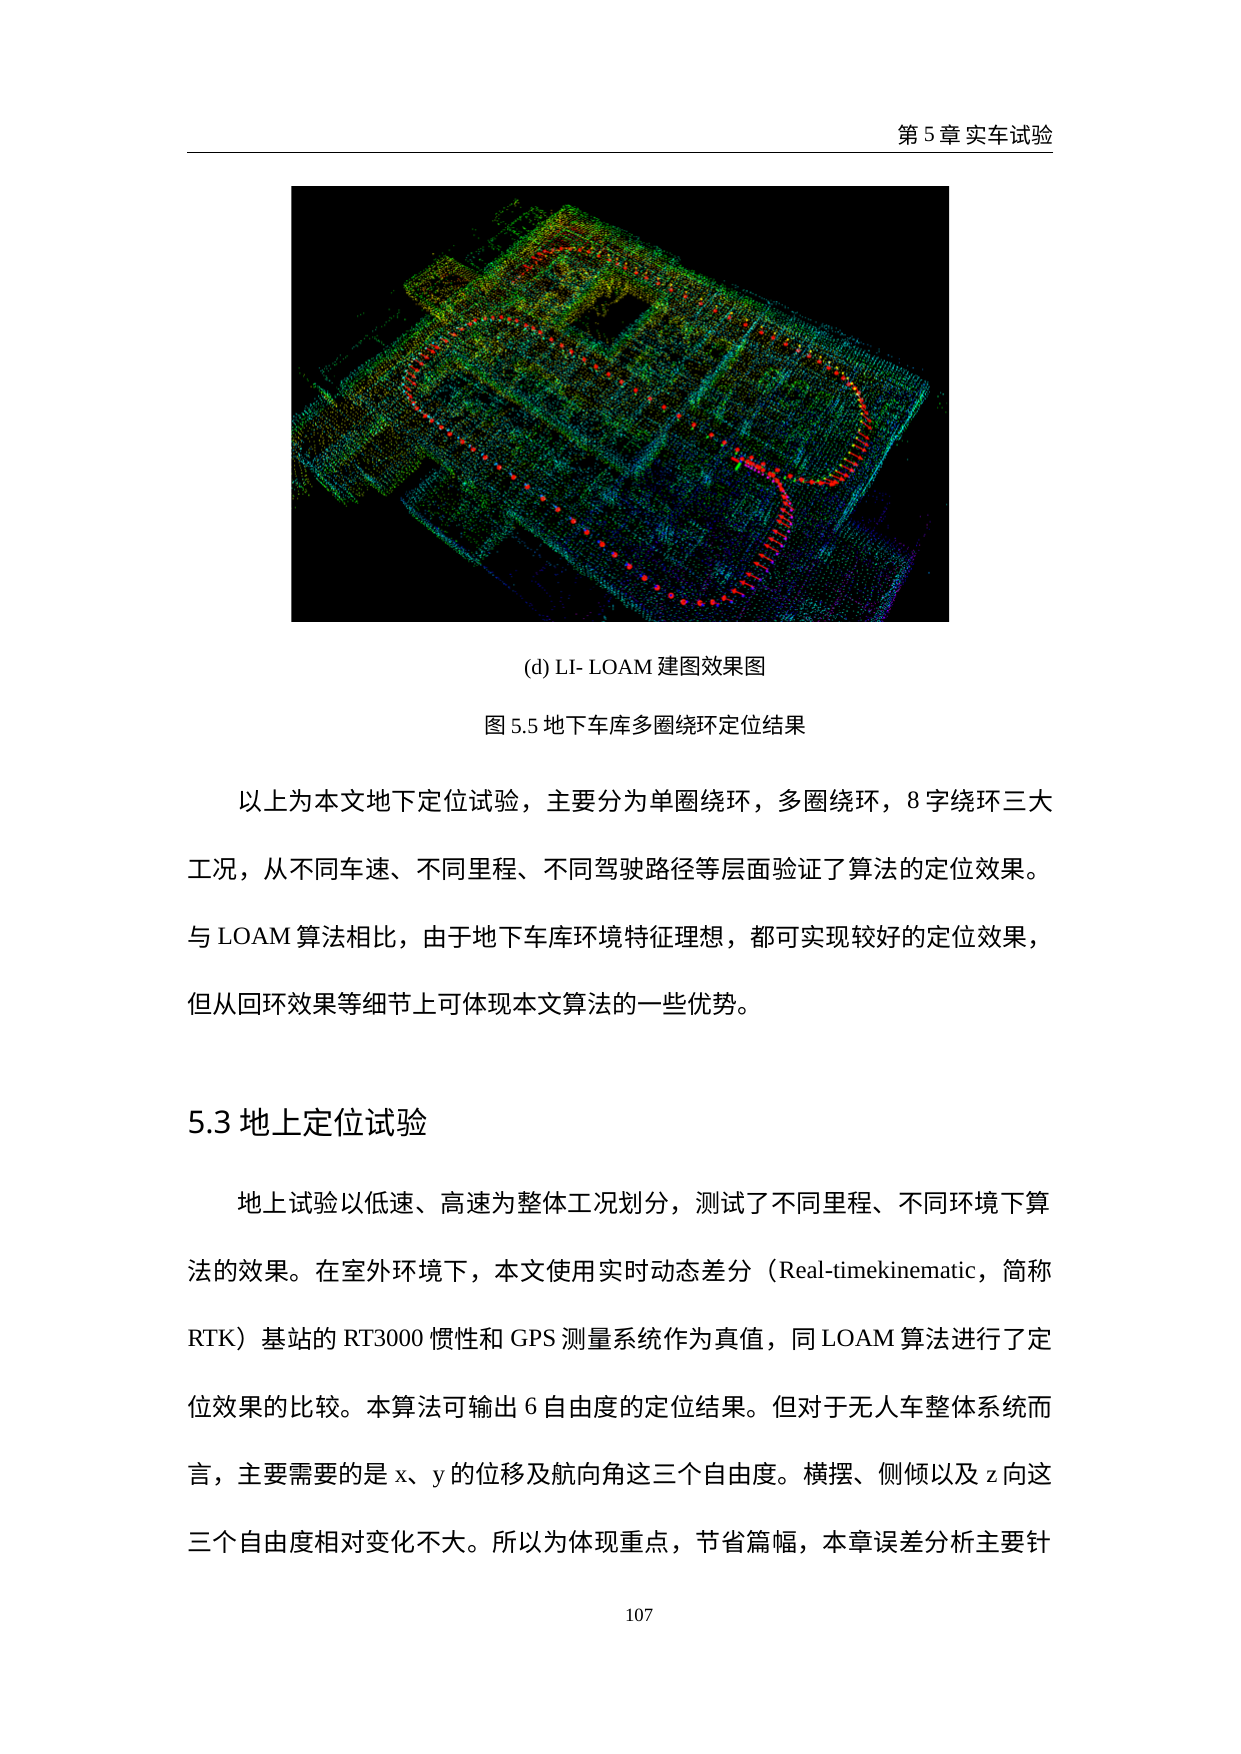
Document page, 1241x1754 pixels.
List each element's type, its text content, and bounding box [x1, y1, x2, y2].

text 图5.5 地下车库多圈绕环定位结果 [187, 706, 1053, 740]
picture [291, 186, 950, 622]
text 以上为本文地下定位试验，主要分为单圈绕环，多圈绕环，8字绕环三大工况，从不同车速、不同里程、不同驾驶路径等层面验证了算法的定位效果。与LOAM算法相比，由于地下车库环境特征理想，都可实现较好的定位效果，但从回环效果等细节上可体现本文算法的一些优势。 [187, 765, 1053, 1037]
text (d) LI- LOAM建图效果图 [187, 647, 1053, 681]
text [187, 1167, 1053, 1575]
text 5.3 地上定位试验 [187, 1087, 1053, 1155]
